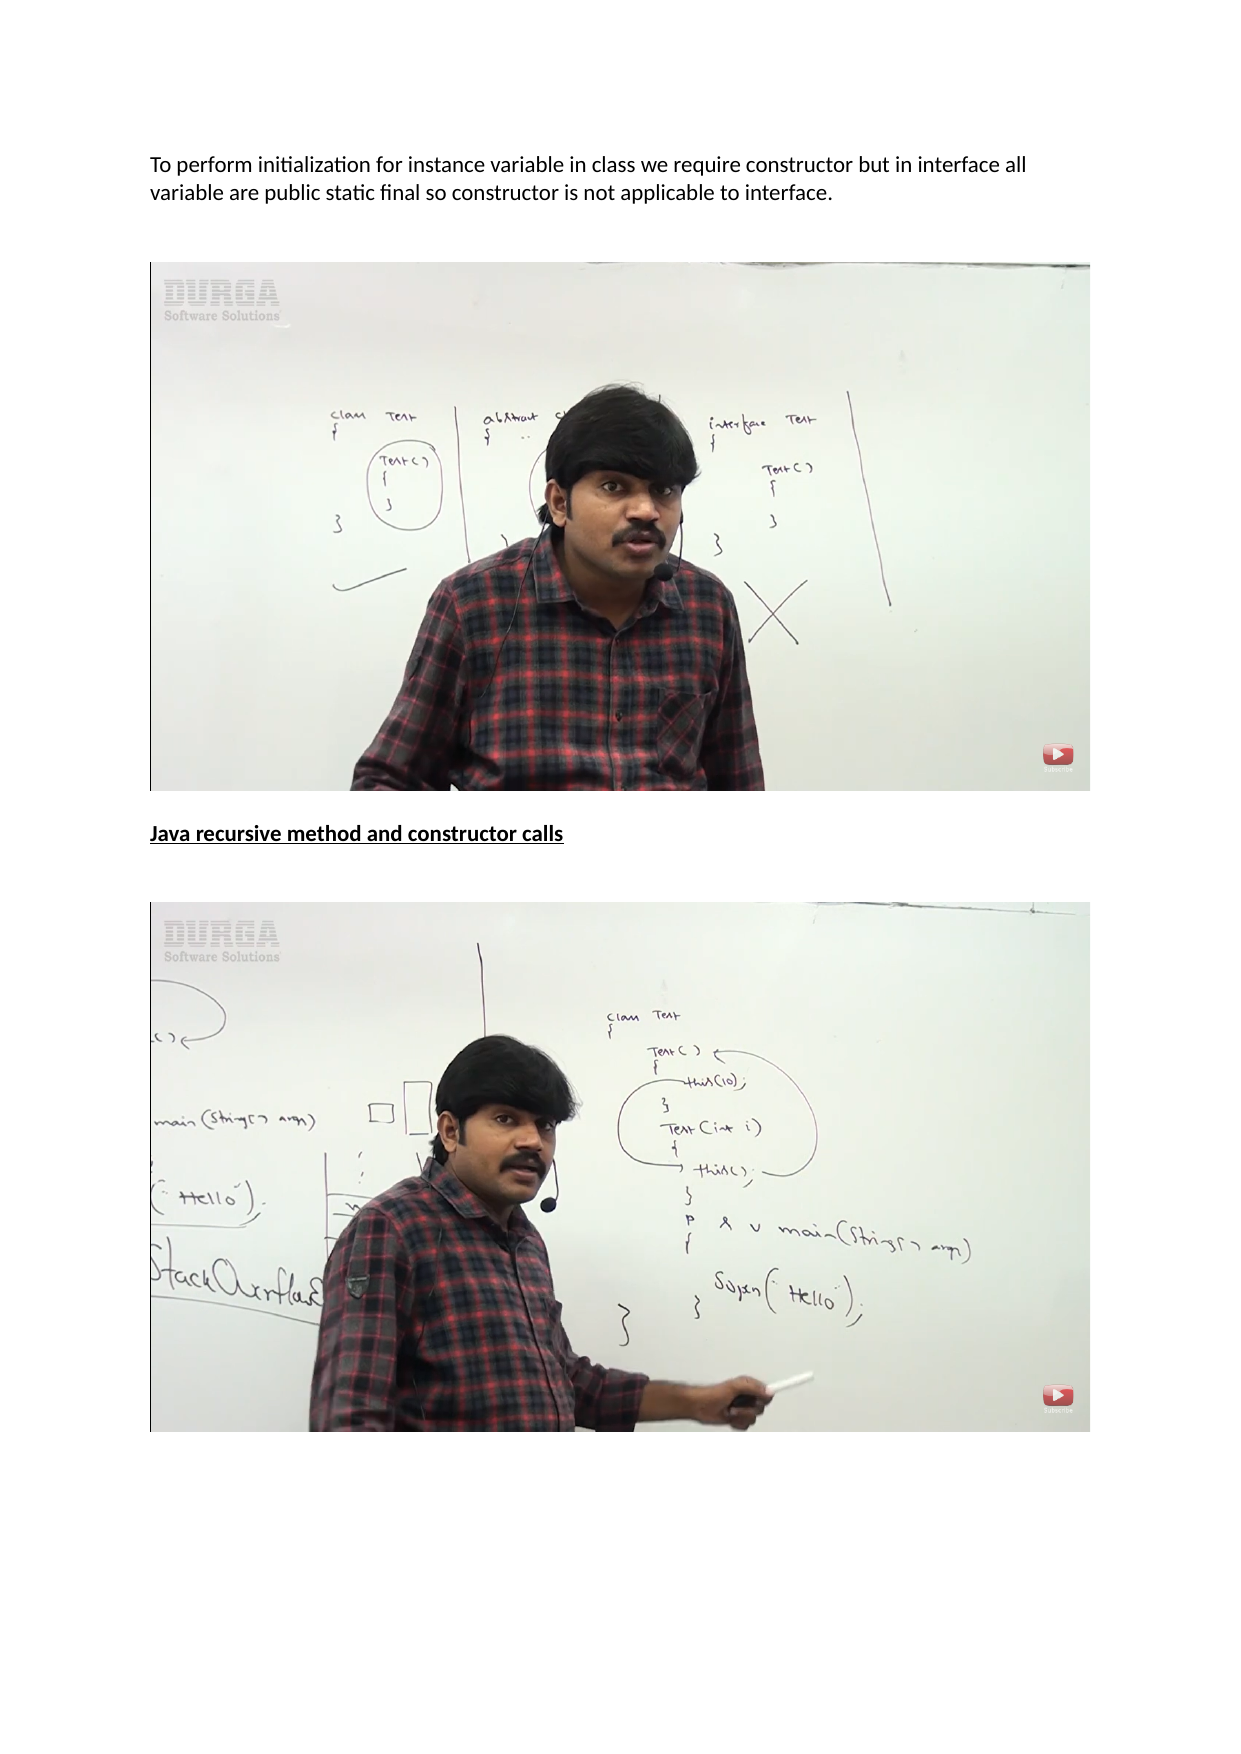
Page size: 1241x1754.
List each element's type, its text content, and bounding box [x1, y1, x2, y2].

text To perform initialization for instance variable in class we require constructor but in interface all variable are public static final so constructor is not applicable to interface. [150, 150, 1090, 206]
picture [150, 262, 1091, 791]
text Java recursive method and constructor calls [150, 819, 1090, 847]
picture [150, 902, 1091, 1432]
